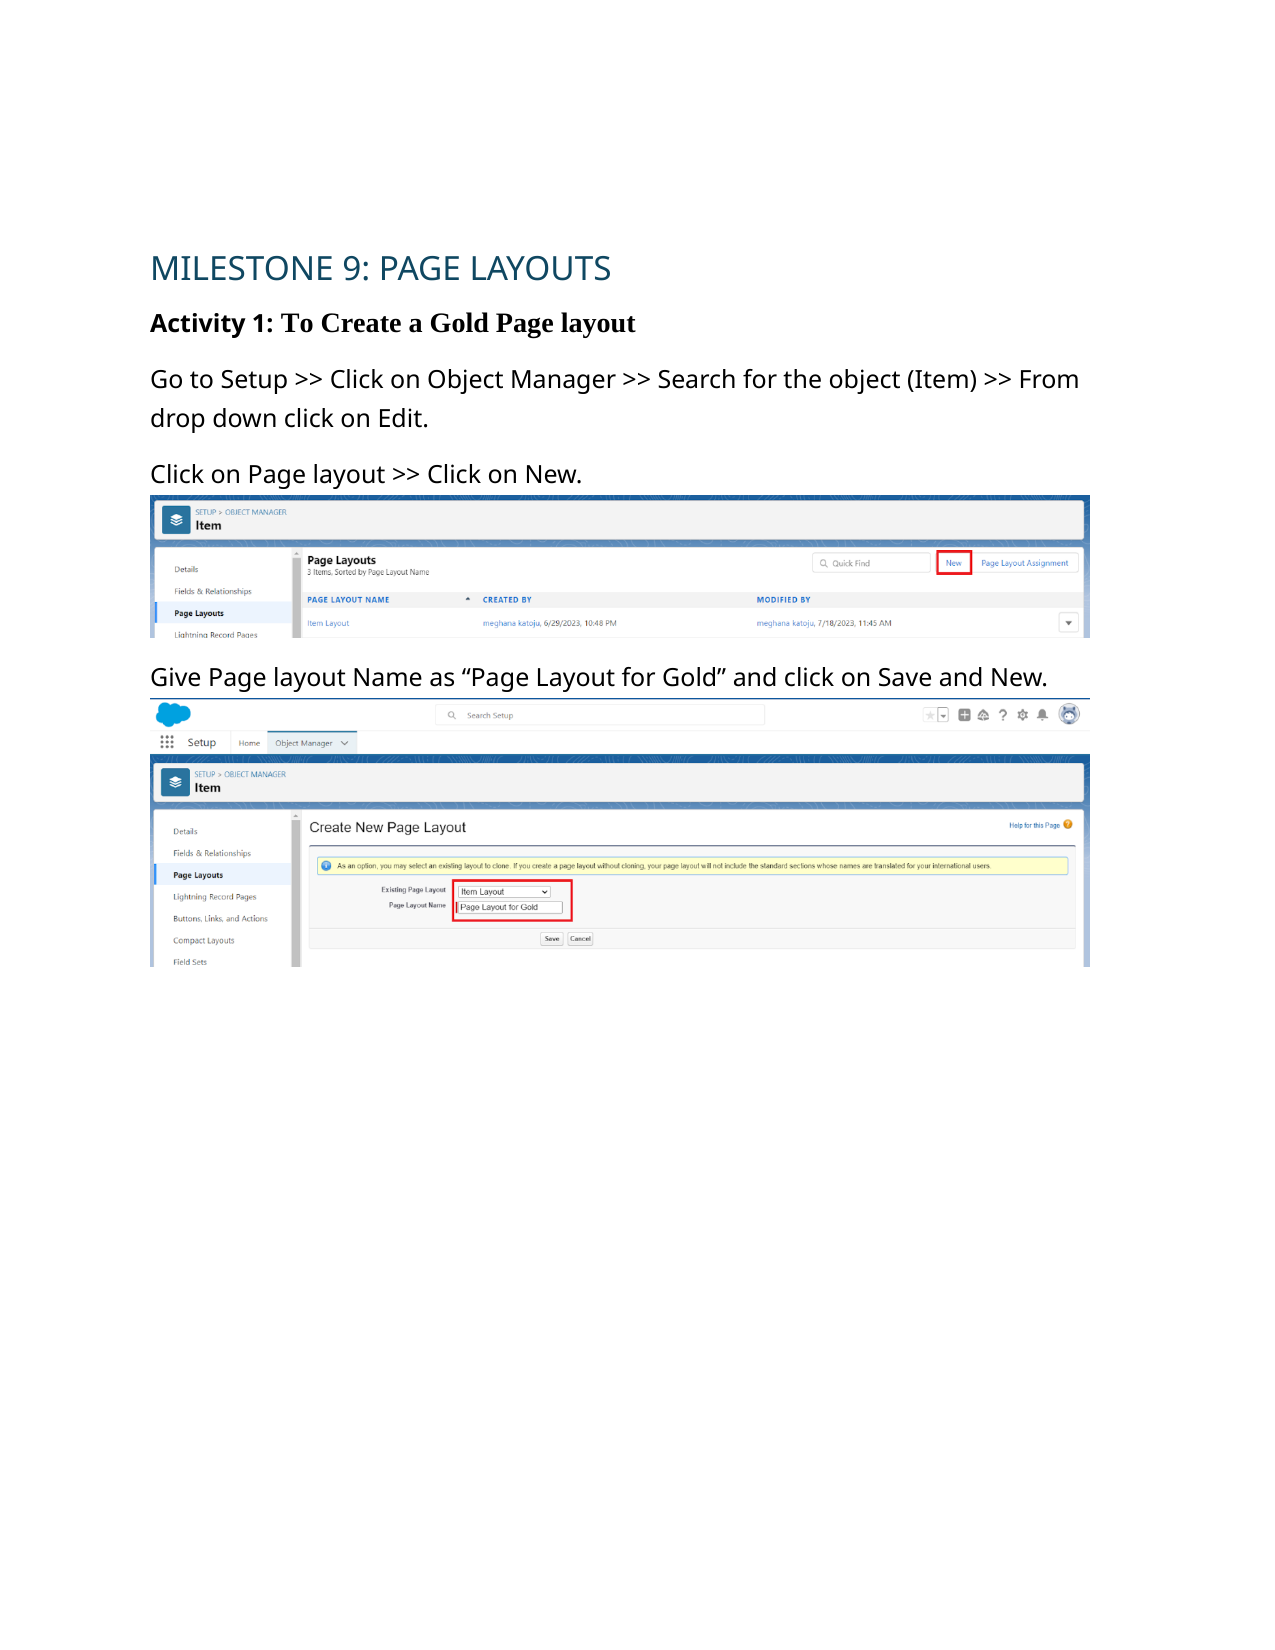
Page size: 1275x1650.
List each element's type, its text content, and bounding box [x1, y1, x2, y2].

text Activity 1: To Create a Gold Page layout [150, 306, 1125, 339]
subtitle MILESTONE 9: PAGE LAYOUTS [150, 245, 1125, 290]
picture [150, 495, 1090, 638]
picture [150, 698, 1090, 967]
text Go to Setup >> Click on Object Manager >> Search for the object (Item) >> From drop down click on Edit. [150, 361, 1125, 434]
